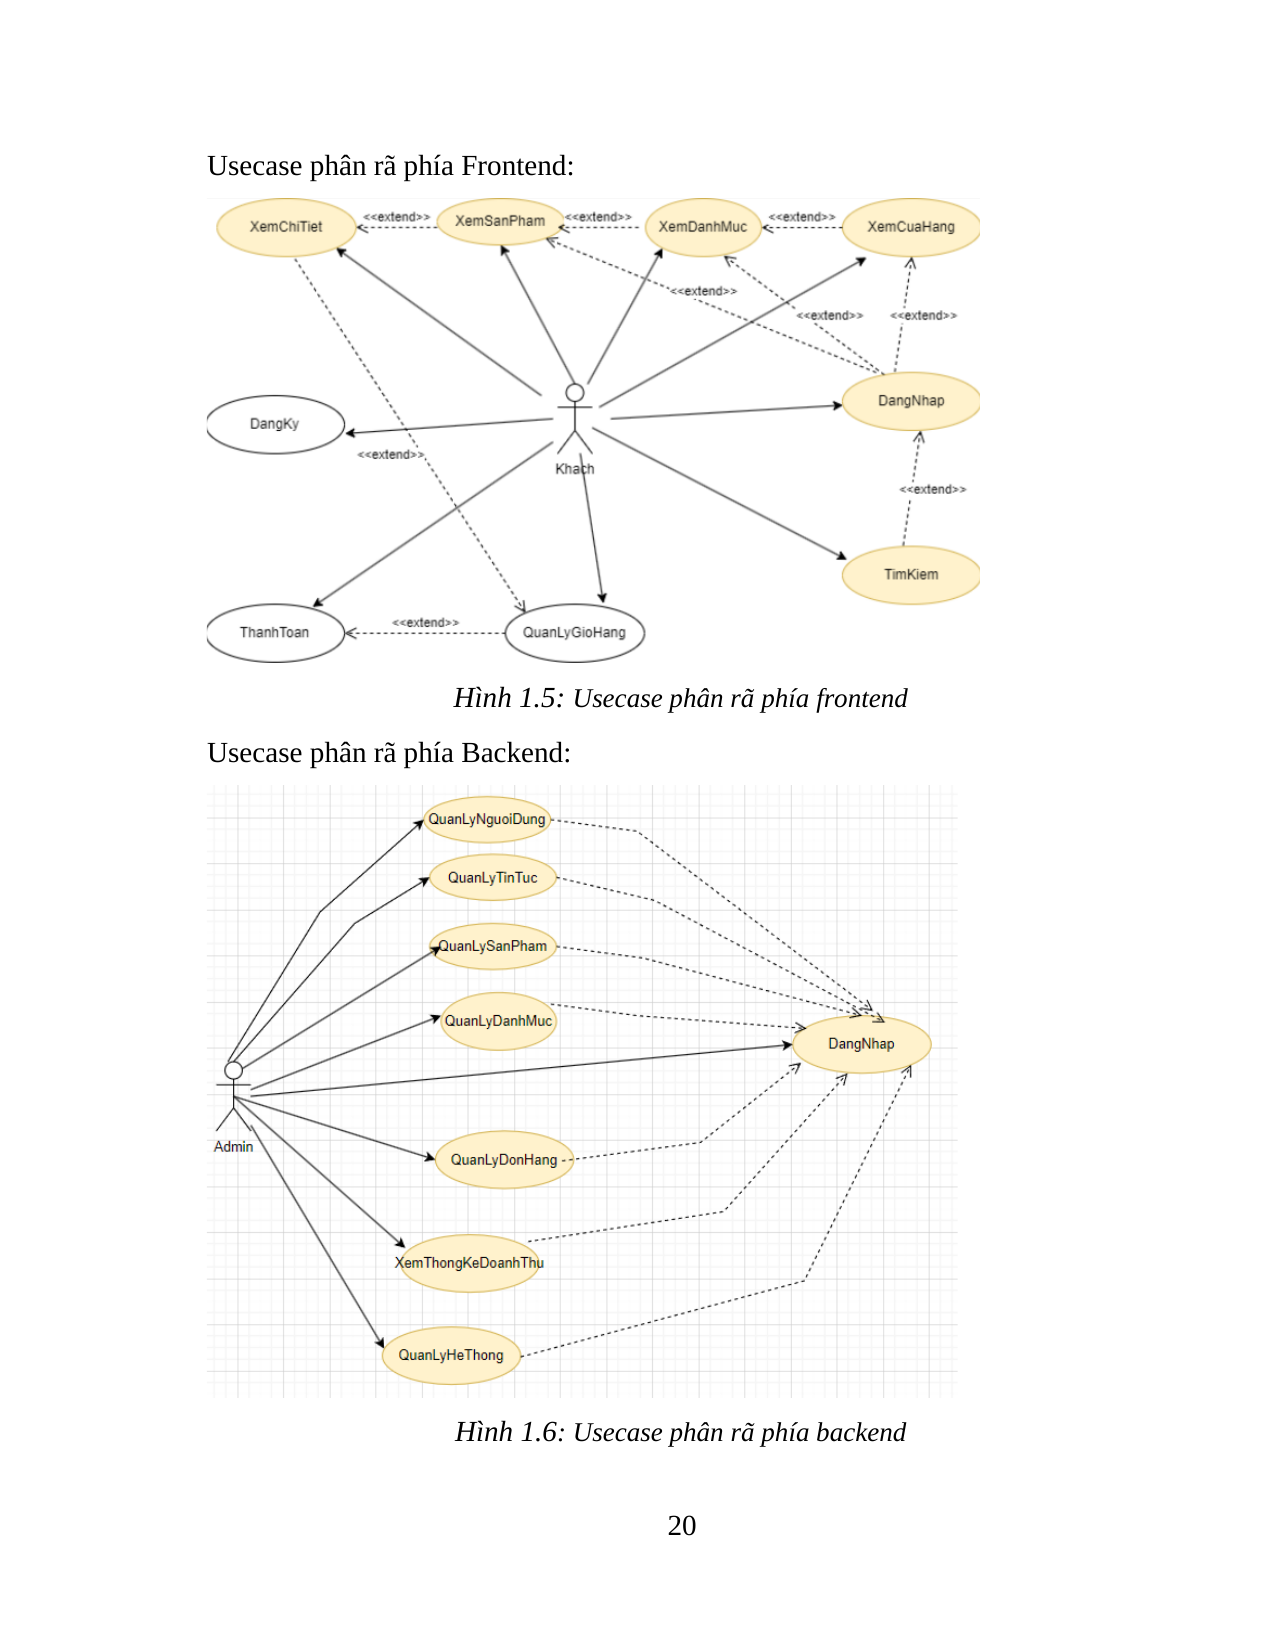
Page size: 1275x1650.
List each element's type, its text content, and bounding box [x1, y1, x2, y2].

text Hình 1.6: Usecase phân rã phía backend [207, 1414, 1157, 1448]
text Usecase phân rã phía Backend: [207, 735, 1157, 768]
text Hình 1.5: Usecase phân rã phía frontend [207, 680, 1157, 714]
picture [206, 198, 980, 664]
picture [206, 785, 958, 1398]
